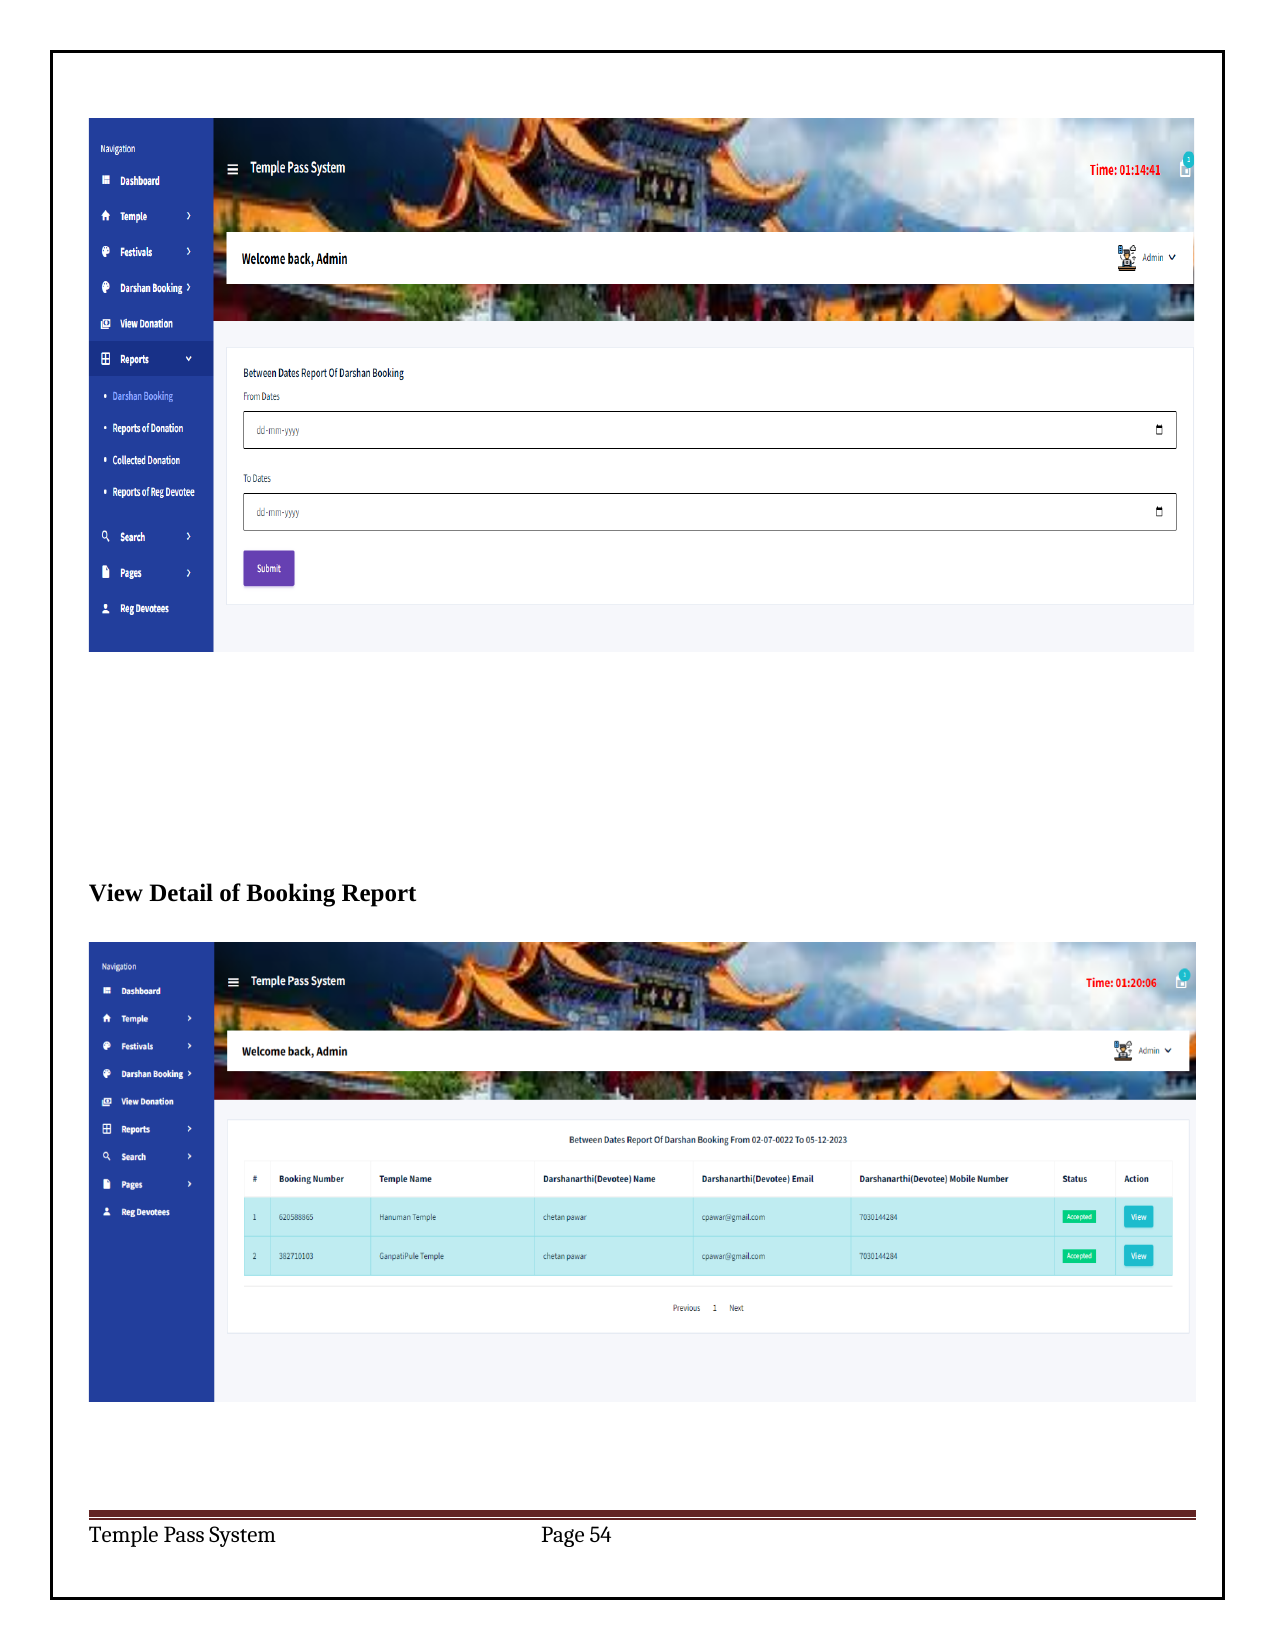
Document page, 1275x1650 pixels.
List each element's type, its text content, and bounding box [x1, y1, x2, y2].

picture [88, 118, 1195, 652]
text View Detail of Booking Report [89, 878, 1196, 907]
picture [88, 942, 1196, 1402]
